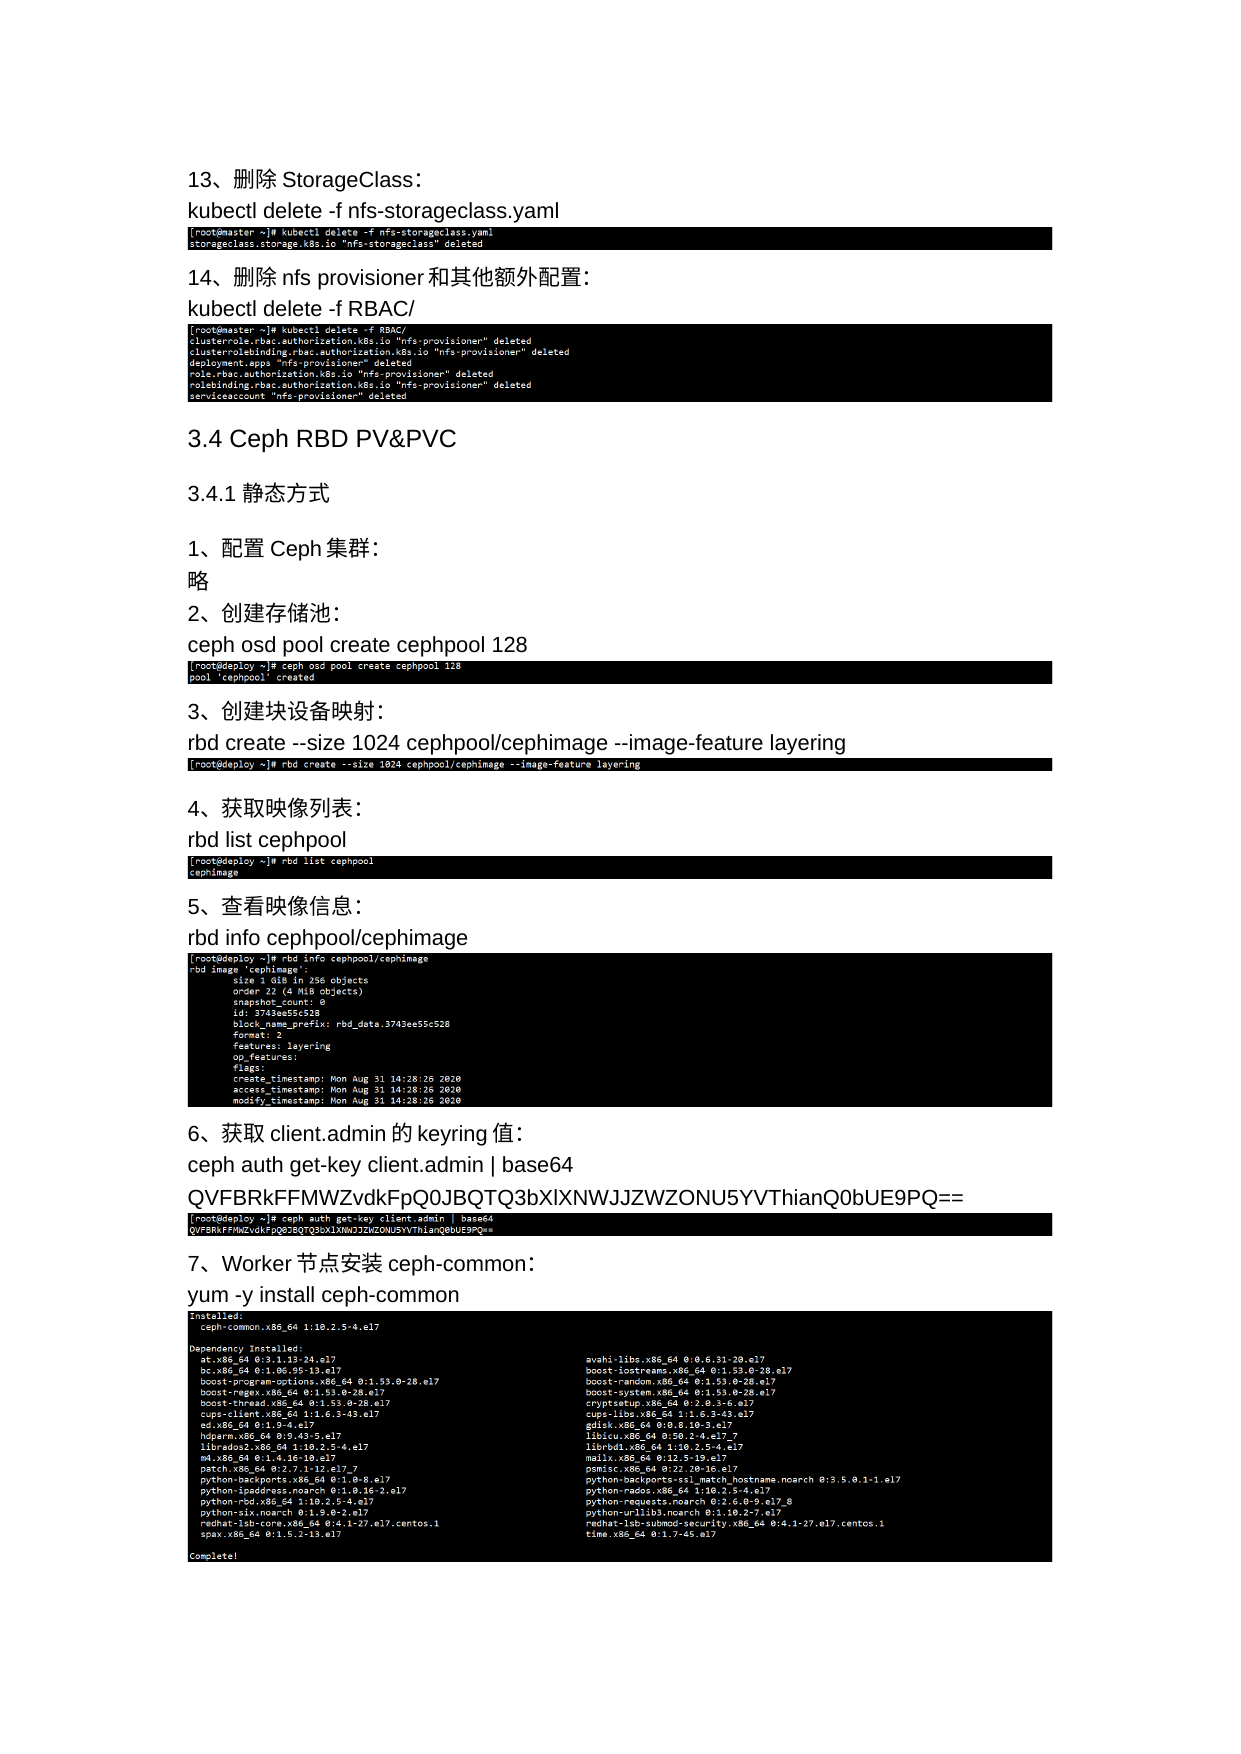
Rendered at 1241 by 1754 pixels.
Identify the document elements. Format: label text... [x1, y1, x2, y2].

text ceph auth get-key client.admin | base64 [187, 1148, 1053, 1181]
subtitle 3.4 Ceph RBD PV&PVC [187, 422, 1053, 454]
text 4、获取映像列表： [187, 791, 1053, 823]
text rbd info cephpool/cephimage [187, 921, 1053, 953]
picture [187, 324, 1053, 402]
text 13、删除StorageClass： [187, 162, 1053, 194]
picture [187, 1311, 1053, 1562]
text 2、创建存储池： [187, 596, 1053, 628]
text 3、创建块设备映射： [187, 693, 1053, 726]
picture [187, 227, 1053, 250]
text rbd list cephpool [187, 823, 1053, 856]
text ceph osd pool create cephpool 128 [187, 628, 1053, 661]
text QVFBRkFFMWZvdkFpQ0JBQTQ3bXlXNWJJZWZONU5YVThianQ0bUE9PQ== [187, 1181, 1053, 1213]
text rbd create --size 1024 cephpool/cephimage --image-feature layering [187, 726, 1053, 758]
text 5、查看映像信息： [187, 888, 1053, 921]
picture [187, 1213, 1053, 1236]
text kubectl delete -f nfs-storageclass.yaml [187, 194, 1053, 227]
text yum -y install ceph-common [187, 1278, 1053, 1311]
text kubectl delete -f RBAC/ [187, 292, 1053, 324]
subtitle 3.4.1 静态方式 [187, 475, 1053, 508]
picture [187, 758, 1053, 771]
text 7、Worker节点安装ceph-common： [187, 1246, 1053, 1278]
text 14、删除nfs provisioner和其他额外配置： [187, 259, 1053, 292]
text 6、获取client.admin的keyring值： [187, 1116, 1053, 1148]
picture [187, 856, 1053, 879]
picture [187, 661, 1053, 684]
text 略 [187, 563, 1053, 596]
picture [187, 953, 1053, 1107]
text 1、配置Ceph集群： [187, 531, 1053, 563]
